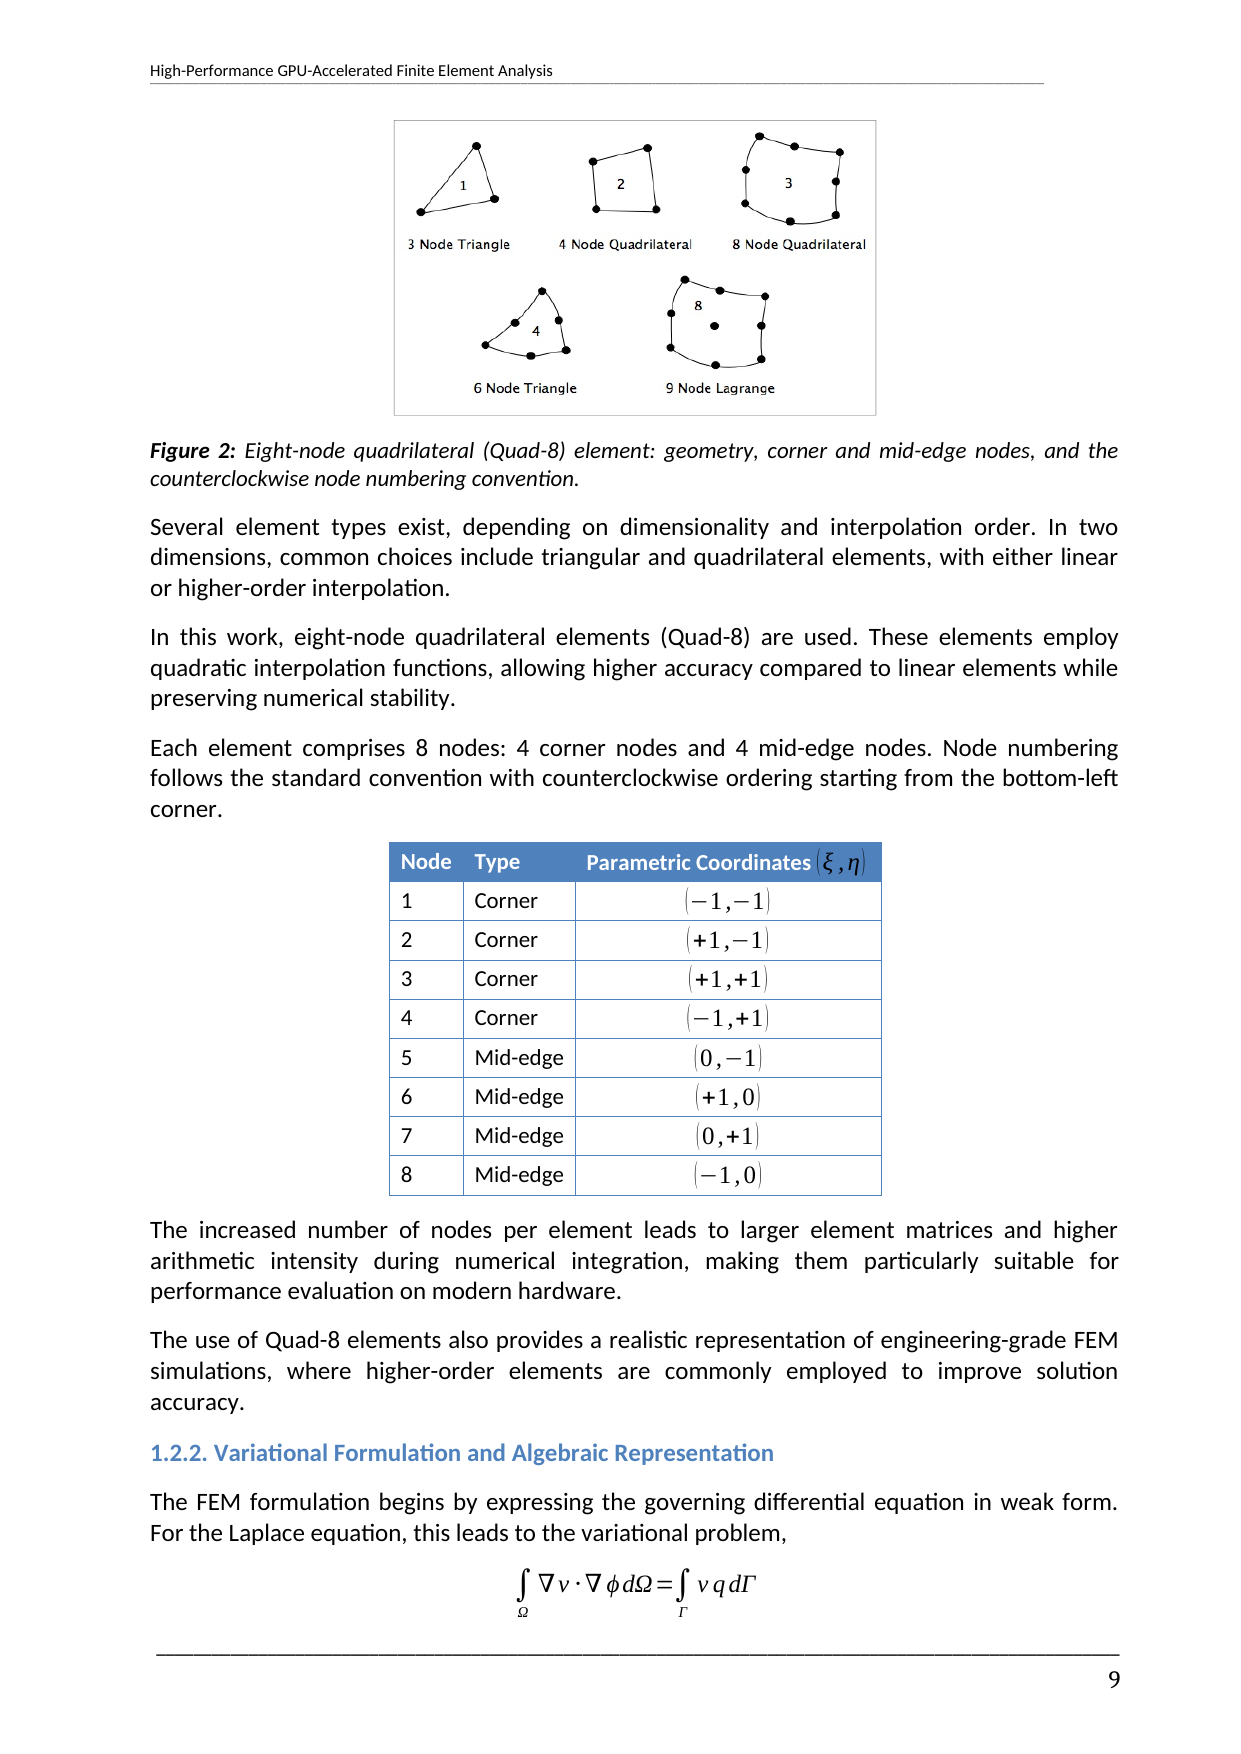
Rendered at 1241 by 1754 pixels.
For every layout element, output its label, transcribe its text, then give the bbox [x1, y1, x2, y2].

subtitle 1.2.2. Variational Formulation and Algebraic Representation [150, 1437, 1120, 1467]
table_cell Mid-edge [464, 1078, 575, 1116]
text The FEM formulation begins by expressing the governing differential equation in weak form. For the Laplace equation, this leads to the variational problem, [150, 1486, 1120, 1547]
table_header Node [390, 843, 463, 881]
table_cell 2 [390, 921, 463, 959]
table_cell 4 [390, 1000, 463, 1038]
table_cell 6 [390, 1078, 463, 1116]
table_cell 3 [390, 961, 463, 999]
text In this work, eight-node quadrilateral elements (Quad-8) are used. These elements employ quadratic interpolation functions, allowing higher accuracy compared to linear elements while preserving numerical stability. [150, 621, 1120, 713]
text Several element types exist, depending on dimensionality and interpolation order. In two dimensions, common choices include triangular and quadrilateral elements, with either linear or higher-order interpolation. [150, 511, 1120, 603]
table_cell Corner [464, 1000, 575, 1038]
table_cell Mid-edge [464, 1156, 575, 1194]
table_cell Corner [464, 921, 575, 959]
text The use of Quad-8 elements also provides a realistic representation of engineering-grade FEM simulations, where higher-order elements are commonly employed to improve solution accuracy. [150, 1324, 1120, 1416]
table_header Type [464, 843, 575, 881]
table_cell 7 [390, 1117, 463, 1155]
picture [393, 120, 877, 416]
table_cell [576, 882, 881, 920]
table_cell Mid-edge [464, 1117, 575, 1155]
table_cell [576, 1000, 881, 1038]
table_cell 1 [390, 882, 463, 920]
text The increased number of nodes per element leads to larger element matrices and higher arithmetic intensity during numerical integration, making them particularly suitable for performance evaluation on modern hardware. [150, 1214, 1120, 1306]
table_cell Mid-edge [464, 1039, 575, 1077]
table_cell 8 [390, 1156, 463, 1194]
text Each element comprises 8 nodes: 4 corner nodes and 4 mid-edge nodes. Node numbering follows the standard convention with counterclockwise ordering starting from the bottom-left corner. [150, 732, 1120, 823]
table_cell [576, 1117, 881, 1155]
table_cell 5 [390, 1039, 463, 1077]
table_cell Corner [464, 882, 575, 920]
table_cell [576, 1039, 881, 1077]
table_cell [576, 961, 881, 999]
table_cell [576, 1078, 881, 1116]
table_header Parametric Coordinates [576, 843, 881, 881]
text Figure 2: Eight-node quadrilateral (Quad-8) element: geometry, corner and mid-edge nodes, and the counterclockwise node numbering convention. [150, 436, 1120, 492]
table_cell [576, 921, 881, 959]
table_cell Corner [464, 961, 575, 999]
table_cell [576, 1156, 881, 1194]
